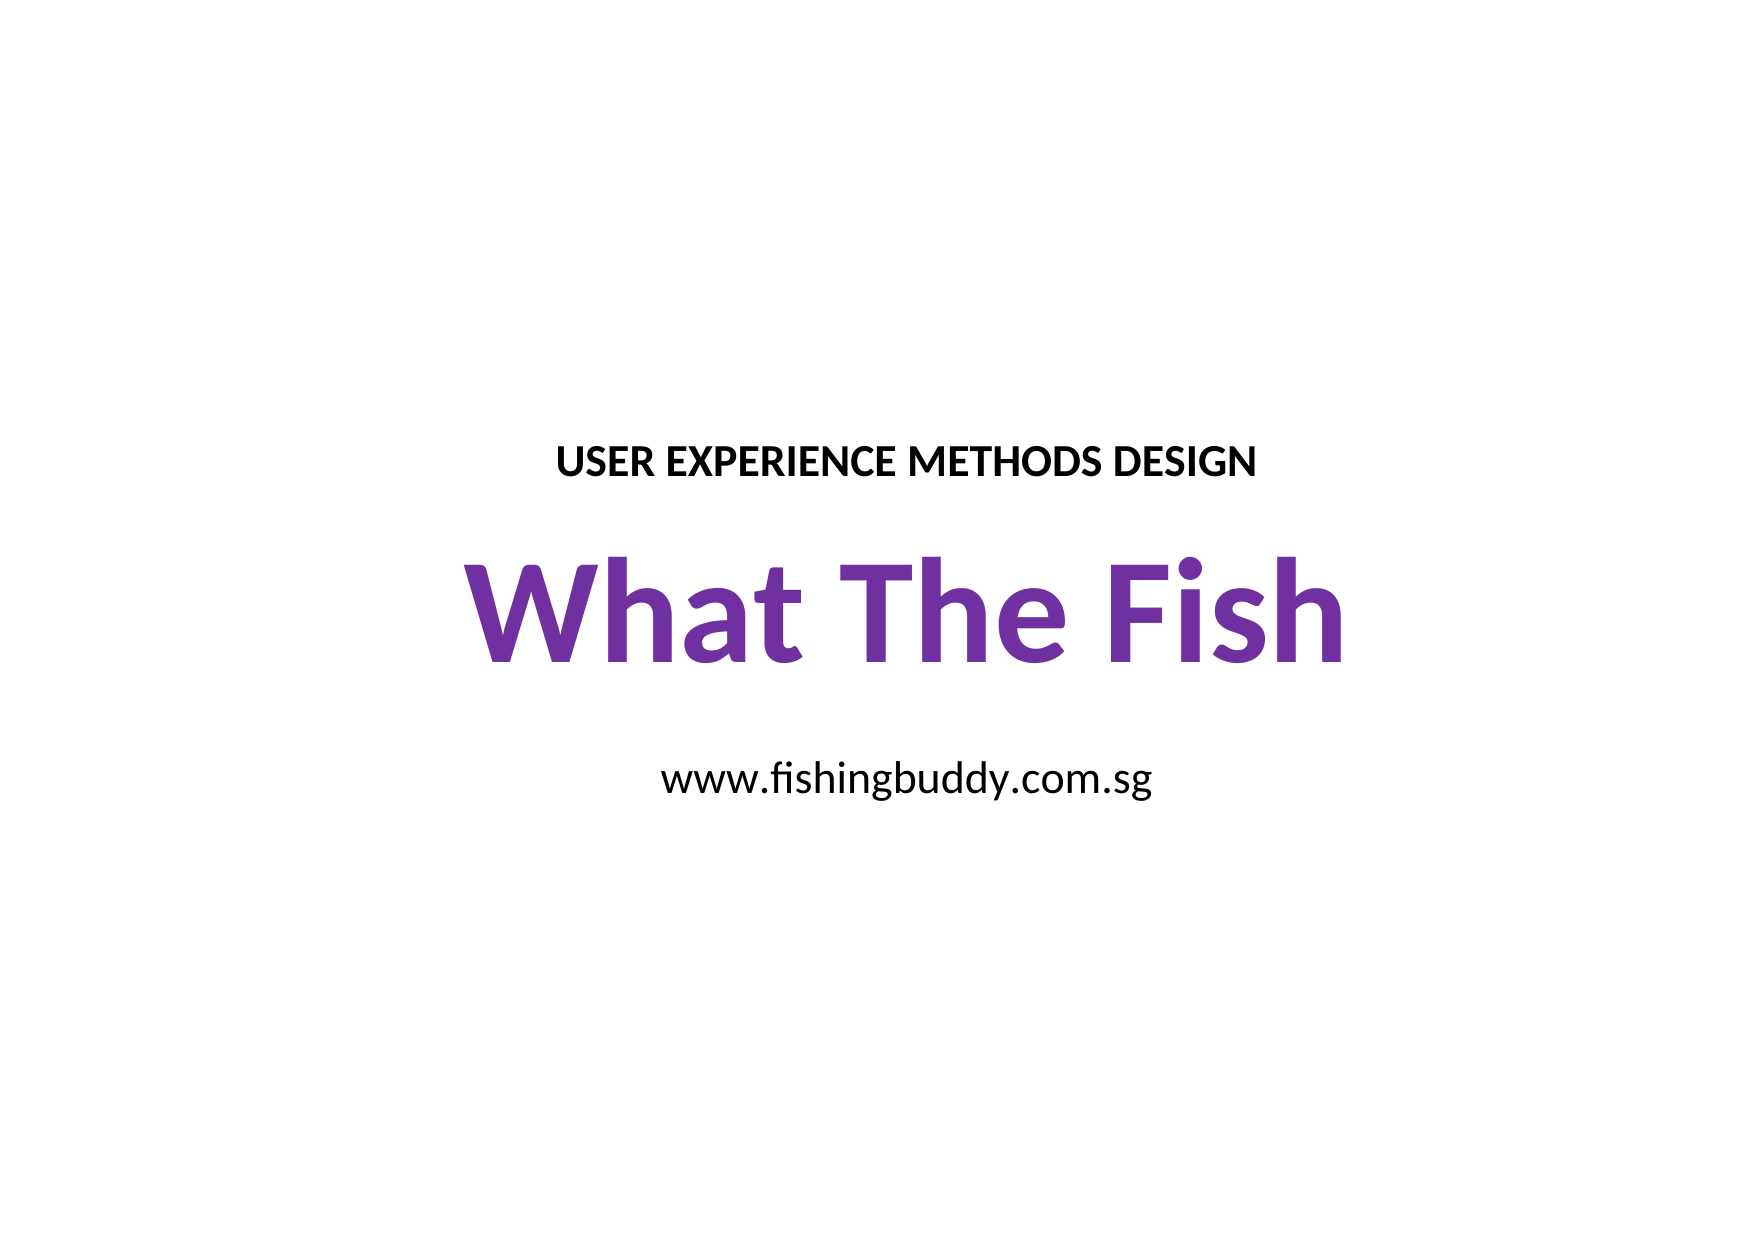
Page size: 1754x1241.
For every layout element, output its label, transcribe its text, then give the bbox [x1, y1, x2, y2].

text USER EXPERIENCE METHODS DESIGN [118, 432, 1695, 488]
text What The Fish [118, 517, 1695, 700]
text www.fishingbuddy.com.sg [118, 749, 1695, 804]
